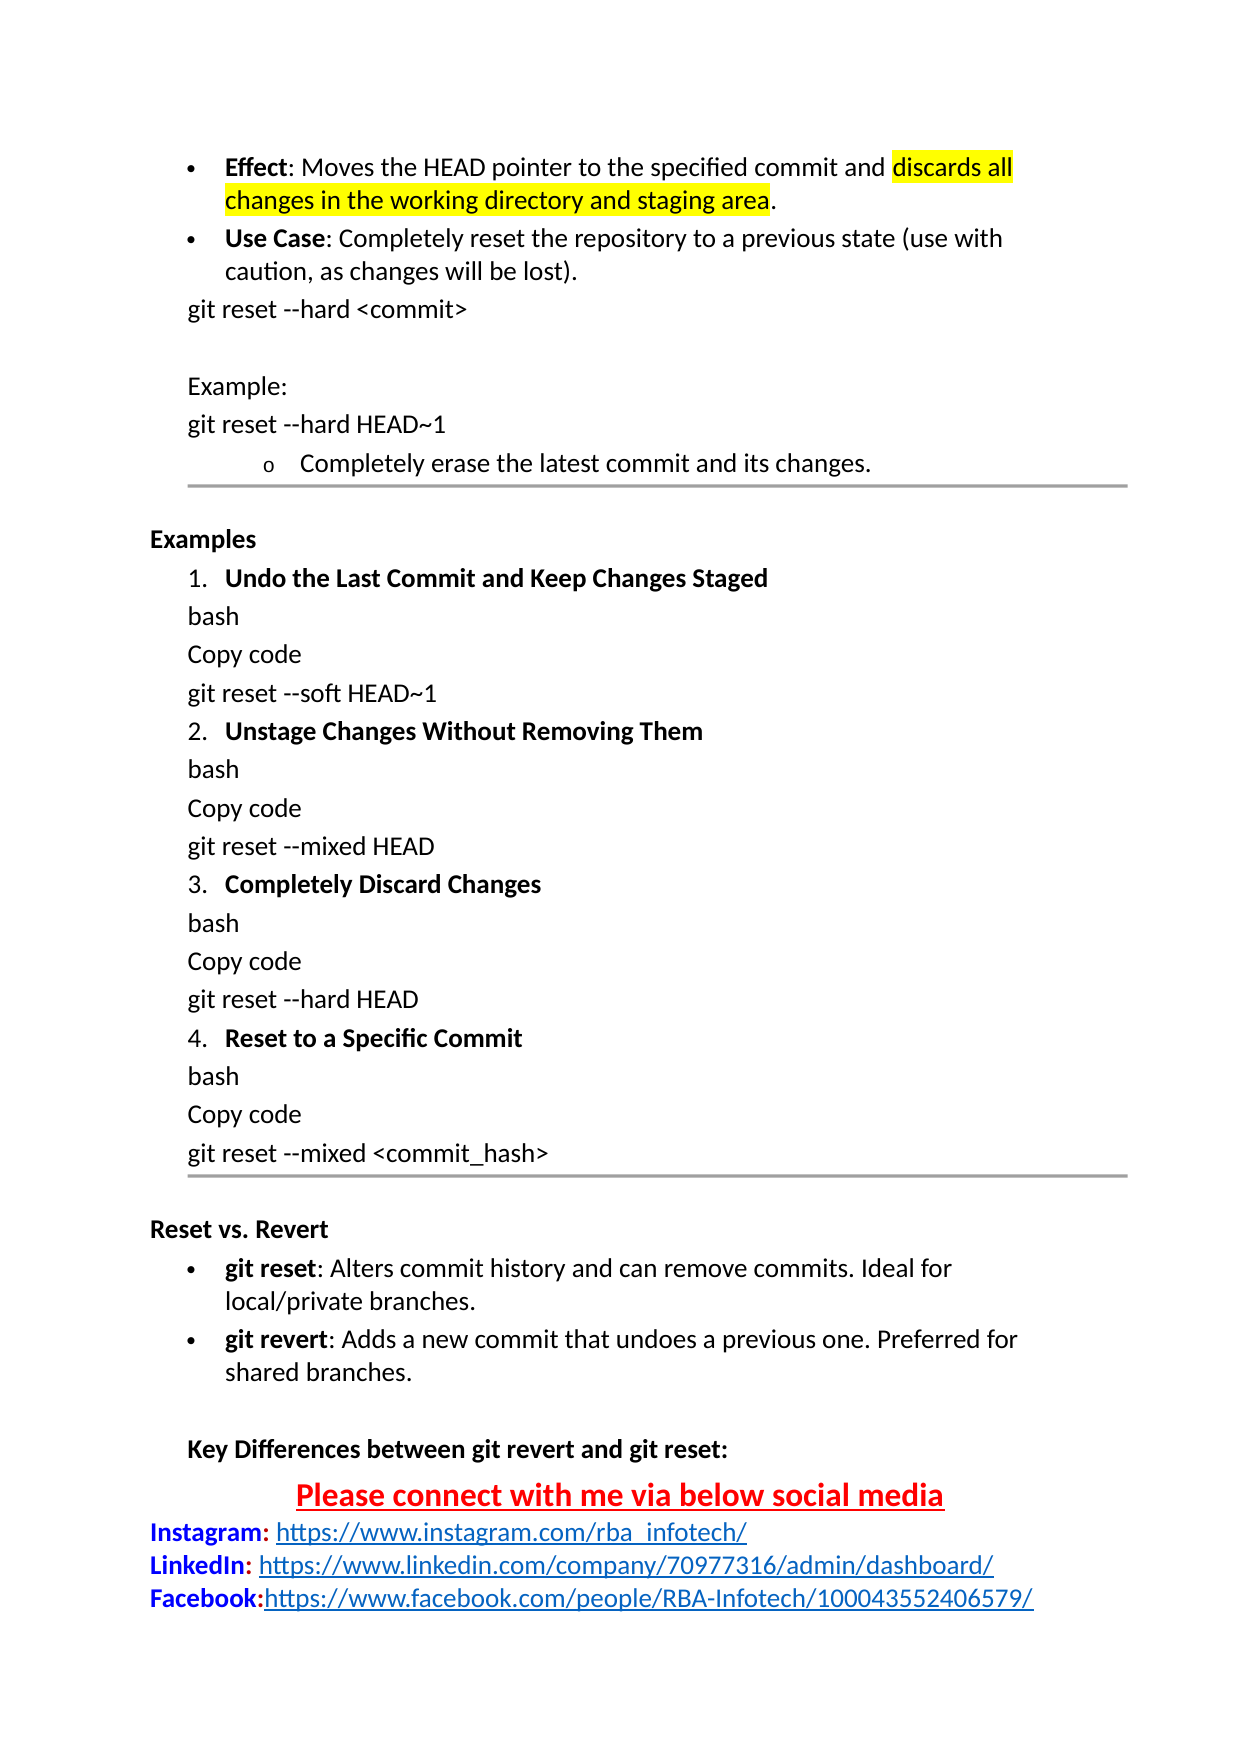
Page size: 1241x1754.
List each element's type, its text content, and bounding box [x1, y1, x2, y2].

text Examples [150, 523, 1090, 556]
list git reset: Alters commit history and can remove commits. Ideal for local/private branches. [187, 1251, 1090, 1317]
text Copy code [187, 944, 1090, 977]
text git reset --soft HEAD~1 [187, 676, 1090, 709]
text git reset --mixed <commit_hash> [187, 1136, 1090, 1169]
list Effect: Moves the HEAD pointer to the specified commit and discards all changes in the working directory and staging area. [187, 150, 1090, 216]
list git revert: Adds a new commit that undoes a previous one. Preferred for shared branches. [187, 1322, 1090, 1388]
text Copy code [187, 1098, 1090, 1131]
text Copy code [187, 791, 1090, 824]
text Copy code [187, 638, 1090, 671]
text git reset --hard <commit> [187, 293, 1090, 326]
list Use Case: Completely reset the repository to a previous state (use with caution, as changes will be lost). [187, 221, 1090, 287]
list Completely Discard Changes [187, 868, 1090, 901]
text Key Differences between git revert and git reset: [187, 1432, 1090, 1465]
text bash [187, 1059, 1090, 1092]
list Completely erase the latest commit and its changes. [262, 446, 1090, 479]
text Reset vs. Revert [150, 1213, 1090, 1246]
text git reset --hard HEAD [187, 983, 1090, 1016]
text bash [187, 906, 1090, 939]
text Example: [187, 369, 1090, 402]
list Undo the Last Commit and Keep Changes Staged [187, 561, 1090, 594]
text git reset --hard HEAD~1 [187, 408, 1090, 441]
text bash [187, 753, 1090, 786]
text bash [187, 599, 1090, 632]
text git reset --mixed HEAD [187, 829, 1090, 862]
list Unstage Changes Without Removing Them [187, 714, 1090, 747]
list Reset to a Specific Commit [187, 1021, 1090, 1054]
